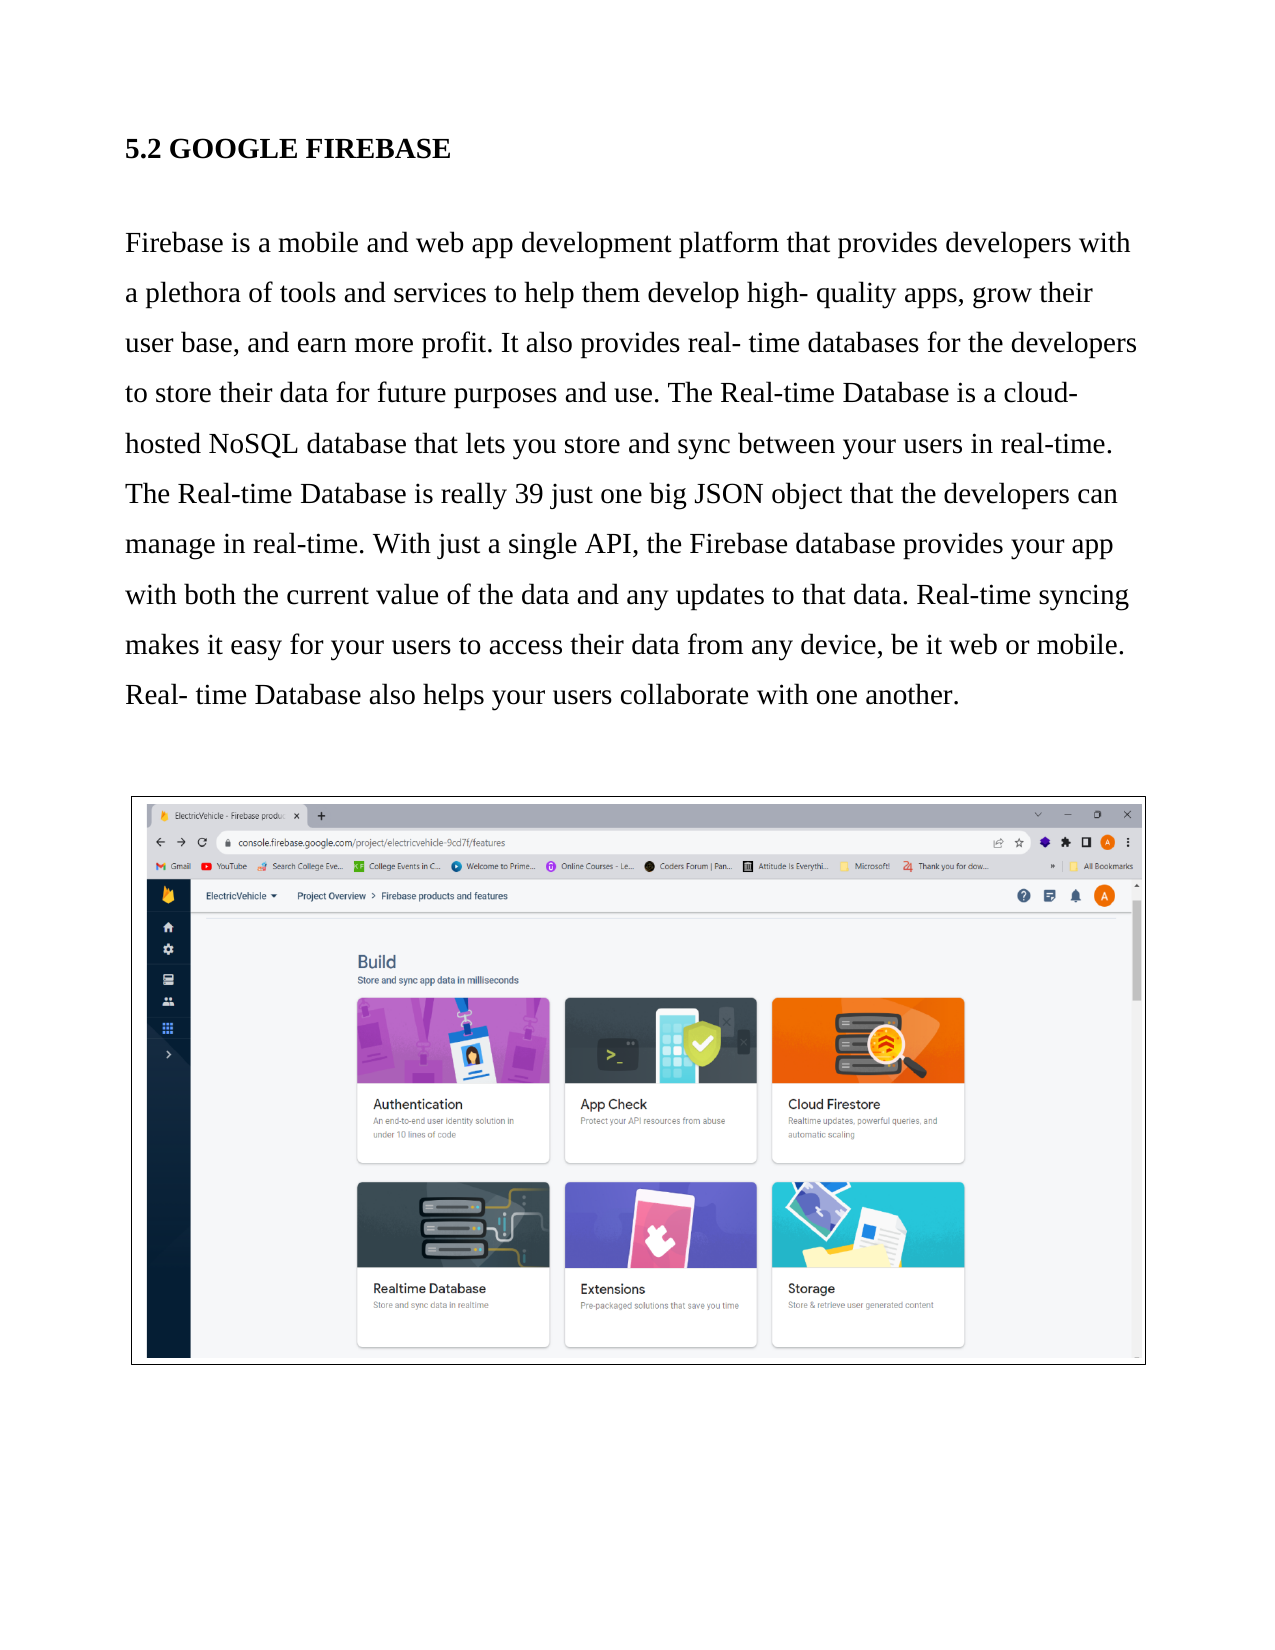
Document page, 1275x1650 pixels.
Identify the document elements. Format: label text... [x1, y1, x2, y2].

subtitle 5.2 GOOGLE FIREBASE [125, 131, 1137, 165]
text Firebase is a mobile and web app development platform that provides developers with a plethora of tools and services to help them develop high- quality apps, grow their user base, and earn more profit. It also provides real- time databases for the developers to store their data for future purposes and use. The Real-time Database is a cloud-hosted NoSQL database that lets you store and sync between your users in real-time. The Real-time Database is really 39 just one big JSON object that the developers can manage in real-time. With just a single API, the Firebase database provides your app with both the current value of the data and any updates to that data. Real-time syncing makes it easy for your users to access their data from any device, be it web or mobile. Real- time Database also helps your users collaborate with one another. [125, 225, 1137, 711]
picture [146, 804, 1142, 1358]
